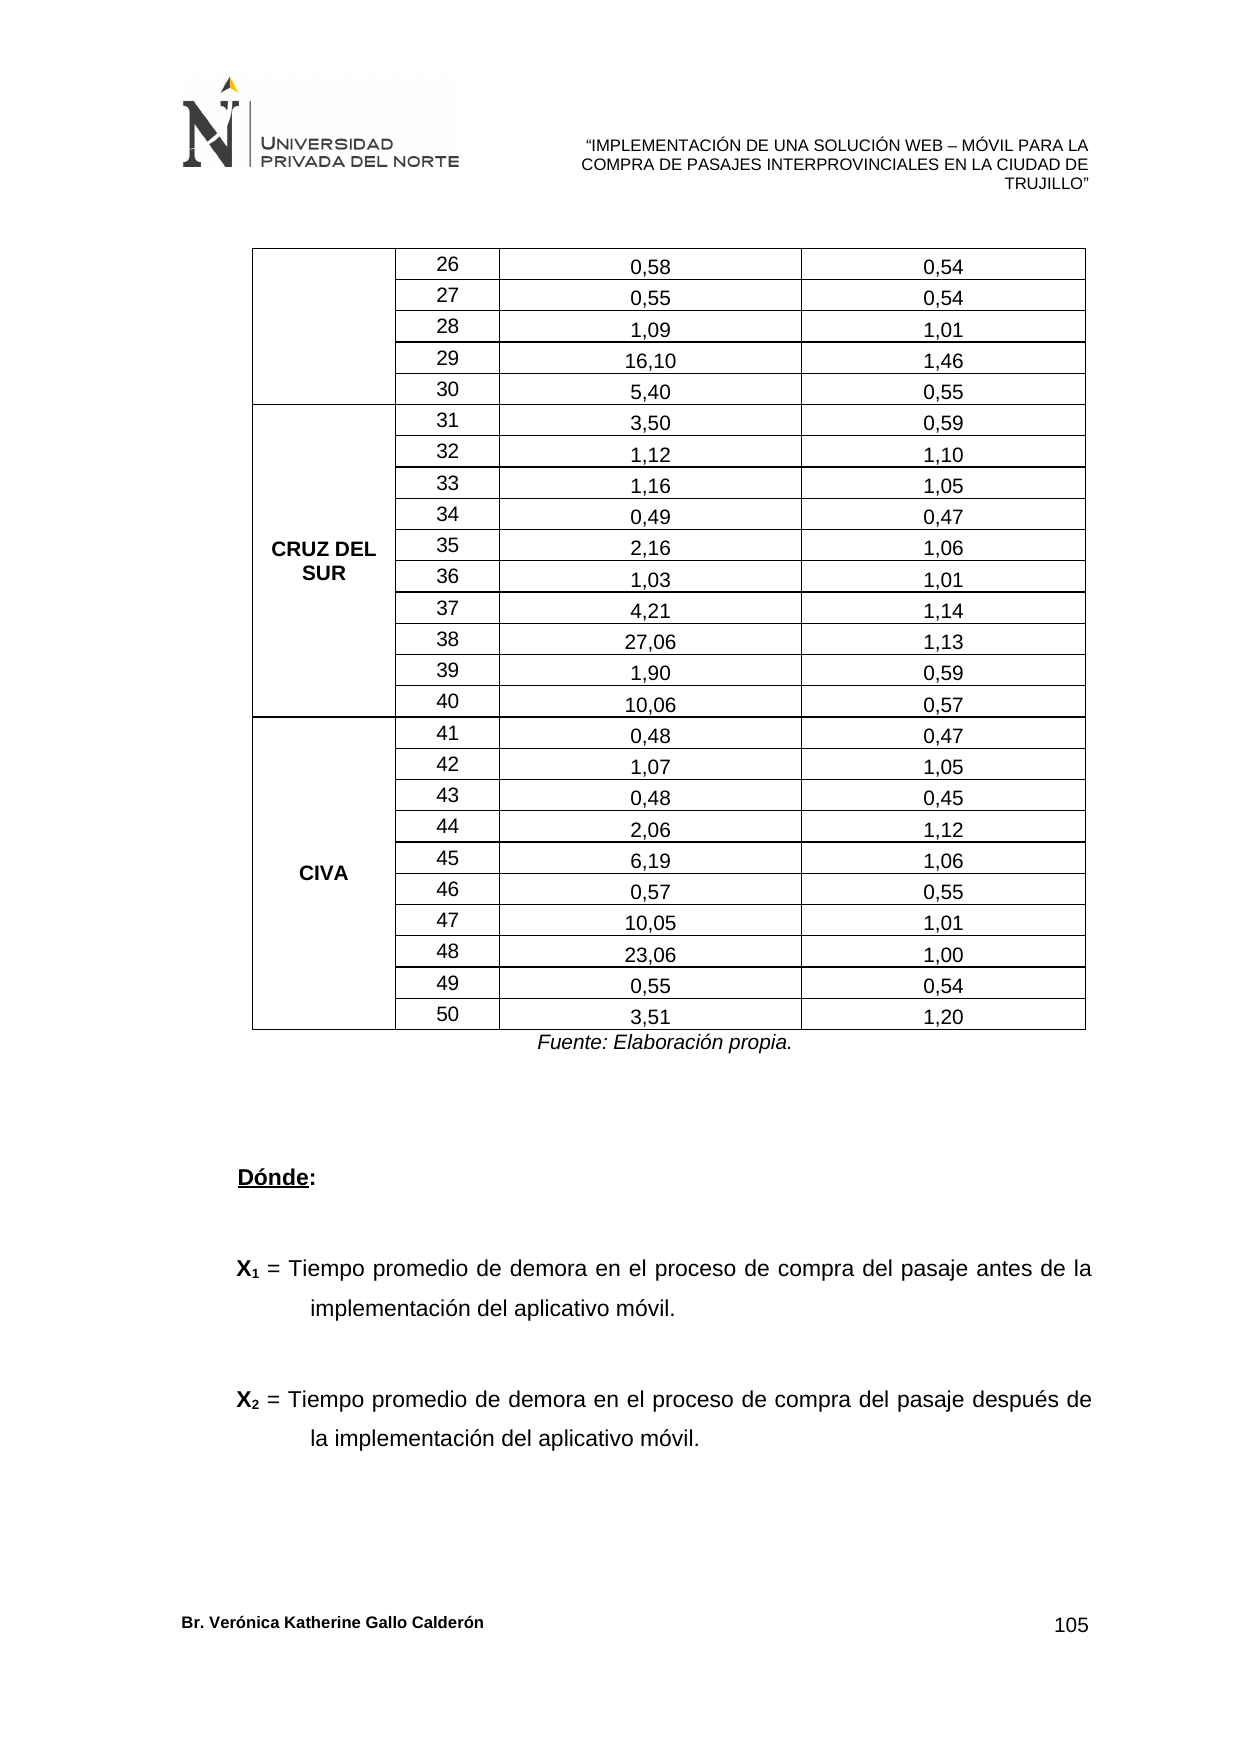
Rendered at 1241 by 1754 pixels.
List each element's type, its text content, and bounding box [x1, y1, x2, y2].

table_cell 46 [396, 874, 499, 904]
table_cell 1,01 [802, 905, 1085, 935]
table_cell 45 [396, 843, 499, 873]
table_cell 47 [396, 905, 499, 935]
table_cell 0,55 [802, 874, 1085, 904]
table_cell 49 [396, 968, 499, 998]
table_cell 2,06 [500, 811, 801, 841]
table_cell 39 [396, 655, 499, 685]
table_cell 1,14 [802, 593, 1085, 623]
table_cell 36 [396, 561, 499, 591]
table_cell 1,06 [802, 843, 1085, 873]
table_cell 1,46 [802, 343, 1085, 373]
table_cell 44 [396, 811, 499, 841]
table_cell 0,47 [802, 718, 1085, 748]
table_cell 31 [396, 405, 499, 435]
table_cell 23,06 [500, 936, 801, 966]
table_cell 42 [396, 749, 499, 779]
text Fuente: Elaboración propia. [237, 1030, 1092, 1054]
table_cell 35 [396, 530, 499, 560]
table_cell 1,05 [802, 468, 1085, 498]
table_cell 26 [396, 249, 499, 279]
table_cell 0,57 [500, 874, 801, 904]
table_cell 28 [396, 311, 499, 341]
table_cell 3,51 [500, 999, 801, 1029]
table_cell 1,01 [802, 561, 1085, 591]
table_cell 0,55 [500, 968, 801, 998]
table_cell 0,59 [802, 655, 1085, 685]
table_cell 43 [396, 780, 499, 810]
table_cell 0,47 [802, 499, 1085, 529]
table_cell 34 [396, 499, 499, 529]
table_cell 37 [396, 593, 499, 623]
table_cell 32 [396, 436, 499, 466]
table_cell 16,10 [500, 343, 801, 373]
table_cell 1,01 [802, 311, 1085, 341]
table_cell 1,03 [500, 561, 801, 591]
table_cell 5,40 [500, 374, 801, 404]
text X2 = Tiempo promedio de demora en el proceso de compra del pasaje después de la implementación del aplicativo móvil. [236, 1386, 1092, 1452]
table_cell 1,05 [802, 749, 1085, 779]
table_cell 0,48 [500, 780, 801, 810]
table_cell 1,06 [802, 530, 1085, 560]
table_cell 6,19 [500, 843, 801, 873]
table_cell 0,45 [802, 780, 1085, 810]
table_cell 0,55 [802, 374, 1085, 404]
table_cell 1,00 [802, 936, 1085, 966]
picture [181, 73, 462, 169]
table_cell 0,59 [802, 405, 1085, 435]
table_cell 0,58 [500, 249, 801, 279]
table_cell 0,54 [802, 968, 1085, 998]
table_cell 3,50 [500, 405, 801, 435]
text X1 = Tiempo promedio de demora en el proceso de compra del pasaje antes de la implementación del aplicativo móvil. [236, 1255, 1092, 1321]
table_cell 41 [396, 718, 499, 748]
table_cell 0,54 [802, 249, 1085, 279]
table_cell 0,48 [500, 718, 801, 748]
table_cell 10,05 [500, 905, 801, 935]
table_cell 29 [396, 343, 499, 373]
text Dónde: [237, 1163, 1092, 1190]
table_cell 1,90 [500, 655, 801, 685]
table_cell 0,49 [500, 499, 801, 529]
table_cell 48 [396, 936, 499, 966]
table_cell 33 [396, 468, 499, 498]
table_cell 50 [396, 999, 499, 1029]
table_cell 27 [396, 280, 499, 310]
table_cell 4,21 [500, 593, 801, 623]
table_cell 30 [396, 374, 499, 404]
table_cell 40 [396, 686, 499, 716]
table_cell CRUZ DEL SUR [253, 405, 395, 716]
table_cell 1,12 [500, 436, 801, 466]
table_cell 10,06 [500, 686, 801, 716]
table_cell 1,16 [500, 468, 801, 498]
table_cell 2,16 [500, 530, 801, 560]
table_cell 0,54 [802, 280, 1085, 310]
table_cell 1,07 [500, 749, 801, 779]
table_cell 1,13 [802, 624, 1085, 654]
table_cell 1,10 [802, 436, 1085, 466]
table_cell 0,57 [802, 686, 1085, 716]
table_cell CIVA [253, 718, 395, 1029]
table_cell 1,12 [802, 811, 1085, 841]
table_cell 1,20 [802, 999, 1085, 1029]
table_cell 27,06 [500, 624, 801, 654]
table_cell 1,09 [500, 311, 801, 341]
table_cell 38 [396, 624, 499, 654]
table_cell 0,55 [500, 280, 801, 310]
